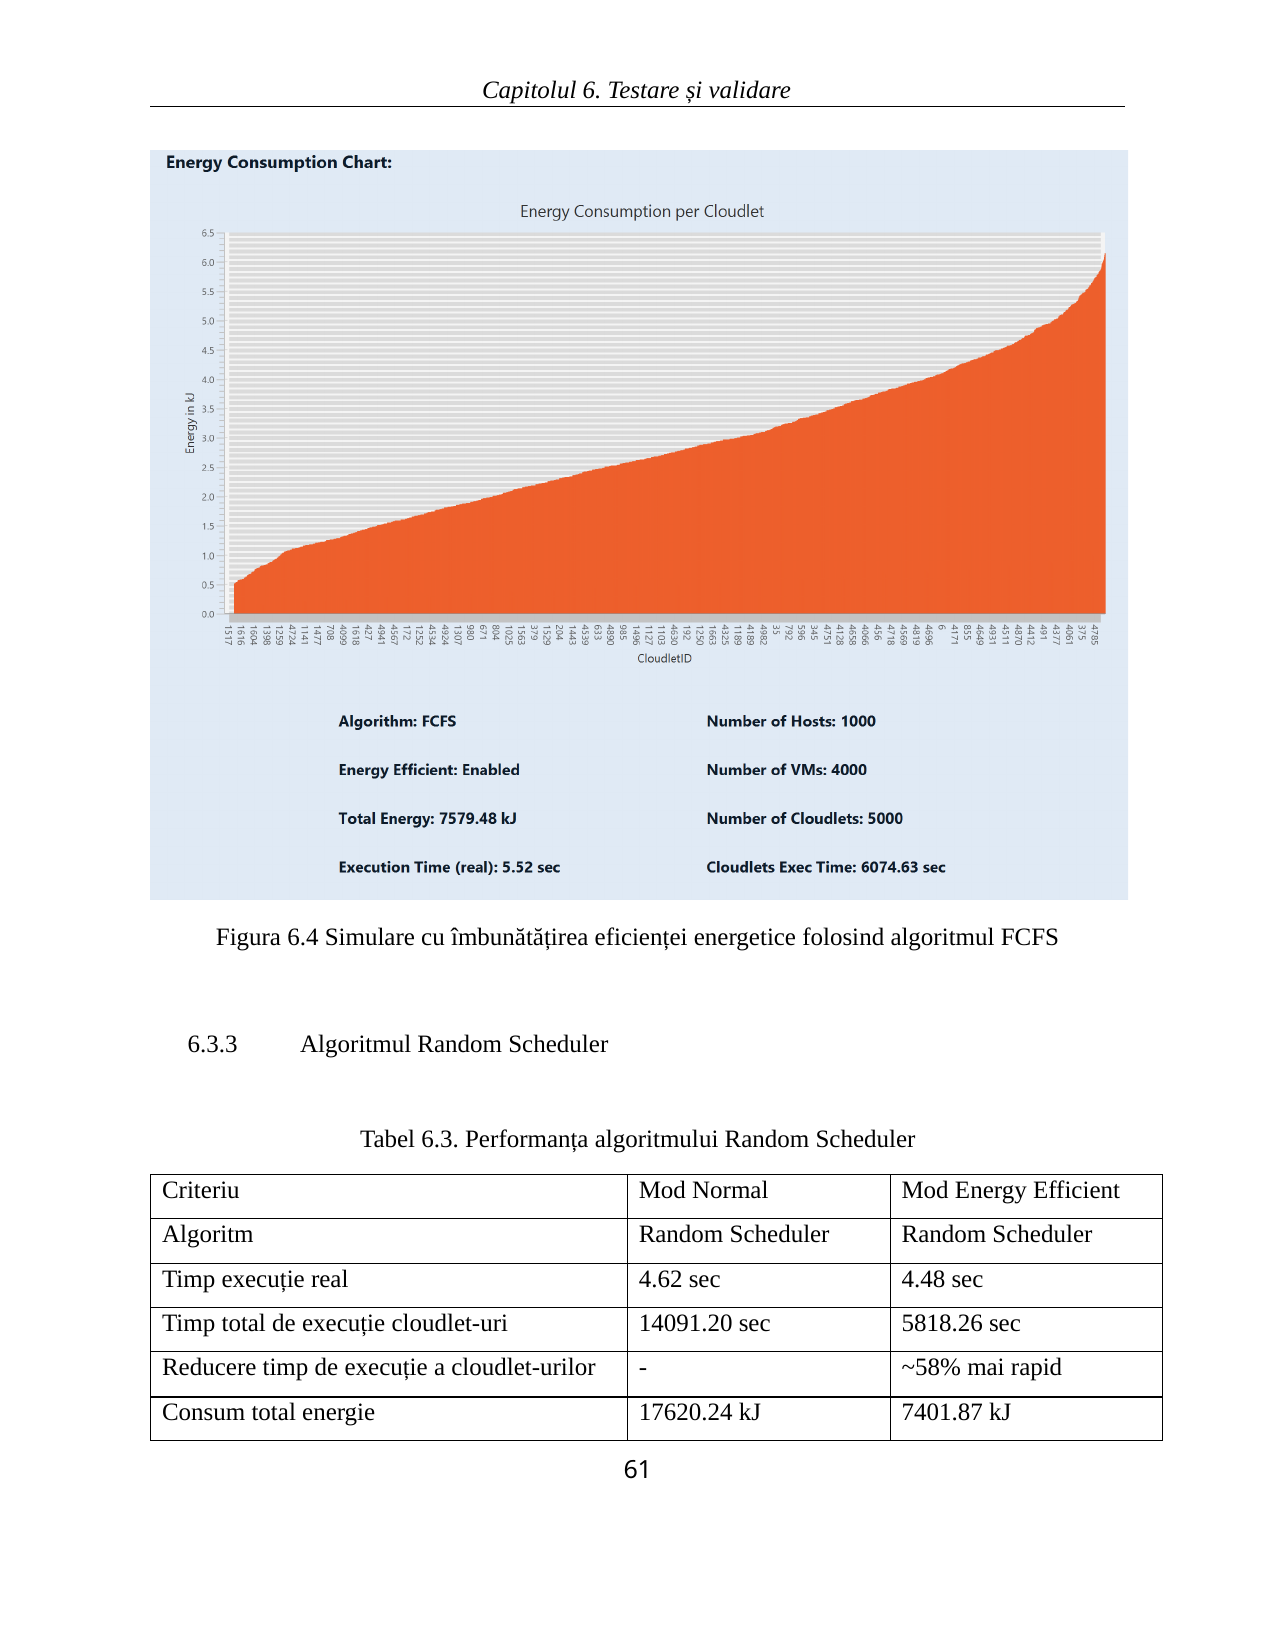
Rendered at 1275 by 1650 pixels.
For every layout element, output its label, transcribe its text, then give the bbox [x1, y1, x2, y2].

table_cell Random Scheduler [891, 1219, 1162, 1263]
text Tabel 6.3. Performanța algoritmului Random Scheduler [150, 1124, 1125, 1153]
table_cell - [628, 1352, 890, 1396]
table_cell 4.62 sec [628, 1264, 890, 1307]
table_cell Algoritm [151, 1219, 627, 1263]
text Figura 6.4 Simulare cu îmbunătățirea eficienței energetice folosind algoritmul FCFS [150, 922, 1125, 951]
table_header Mod Energy Efficient [891, 1175, 1162, 1218]
picture [150, 150, 1129, 900]
table_cell Timp total de execuție cloudlet-uri [151, 1308, 627, 1351]
table_header Mod Normal [628, 1175, 890, 1218]
table_cell 14091.20 sec [628, 1308, 890, 1351]
table_cell Reducere timp de execuție a cloudlet-urilor [151, 1352, 627, 1396]
table_cell 17620.24 kJ [628, 1398, 890, 1440]
table_cell ~58% mai rapid [891, 1352, 1162, 1396]
table_cell 4.48 sec [891, 1264, 1162, 1307]
table_cell 5818.26 sec [891, 1308, 1162, 1351]
table_header Criteriu [151, 1175, 627, 1218]
table_cell Consum total energie [151, 1398, 627, 1440]
text Algoritmul Random Scheduler [187, 1029, 1125, 1058]
table_cell Random Scheduler [628, 1219, 890, 1263]
table_cell Timp execuție real [151, 1264, 627, 1307]
table_cell 7401.87 kJ [891, 1398, 1162, 1440]
